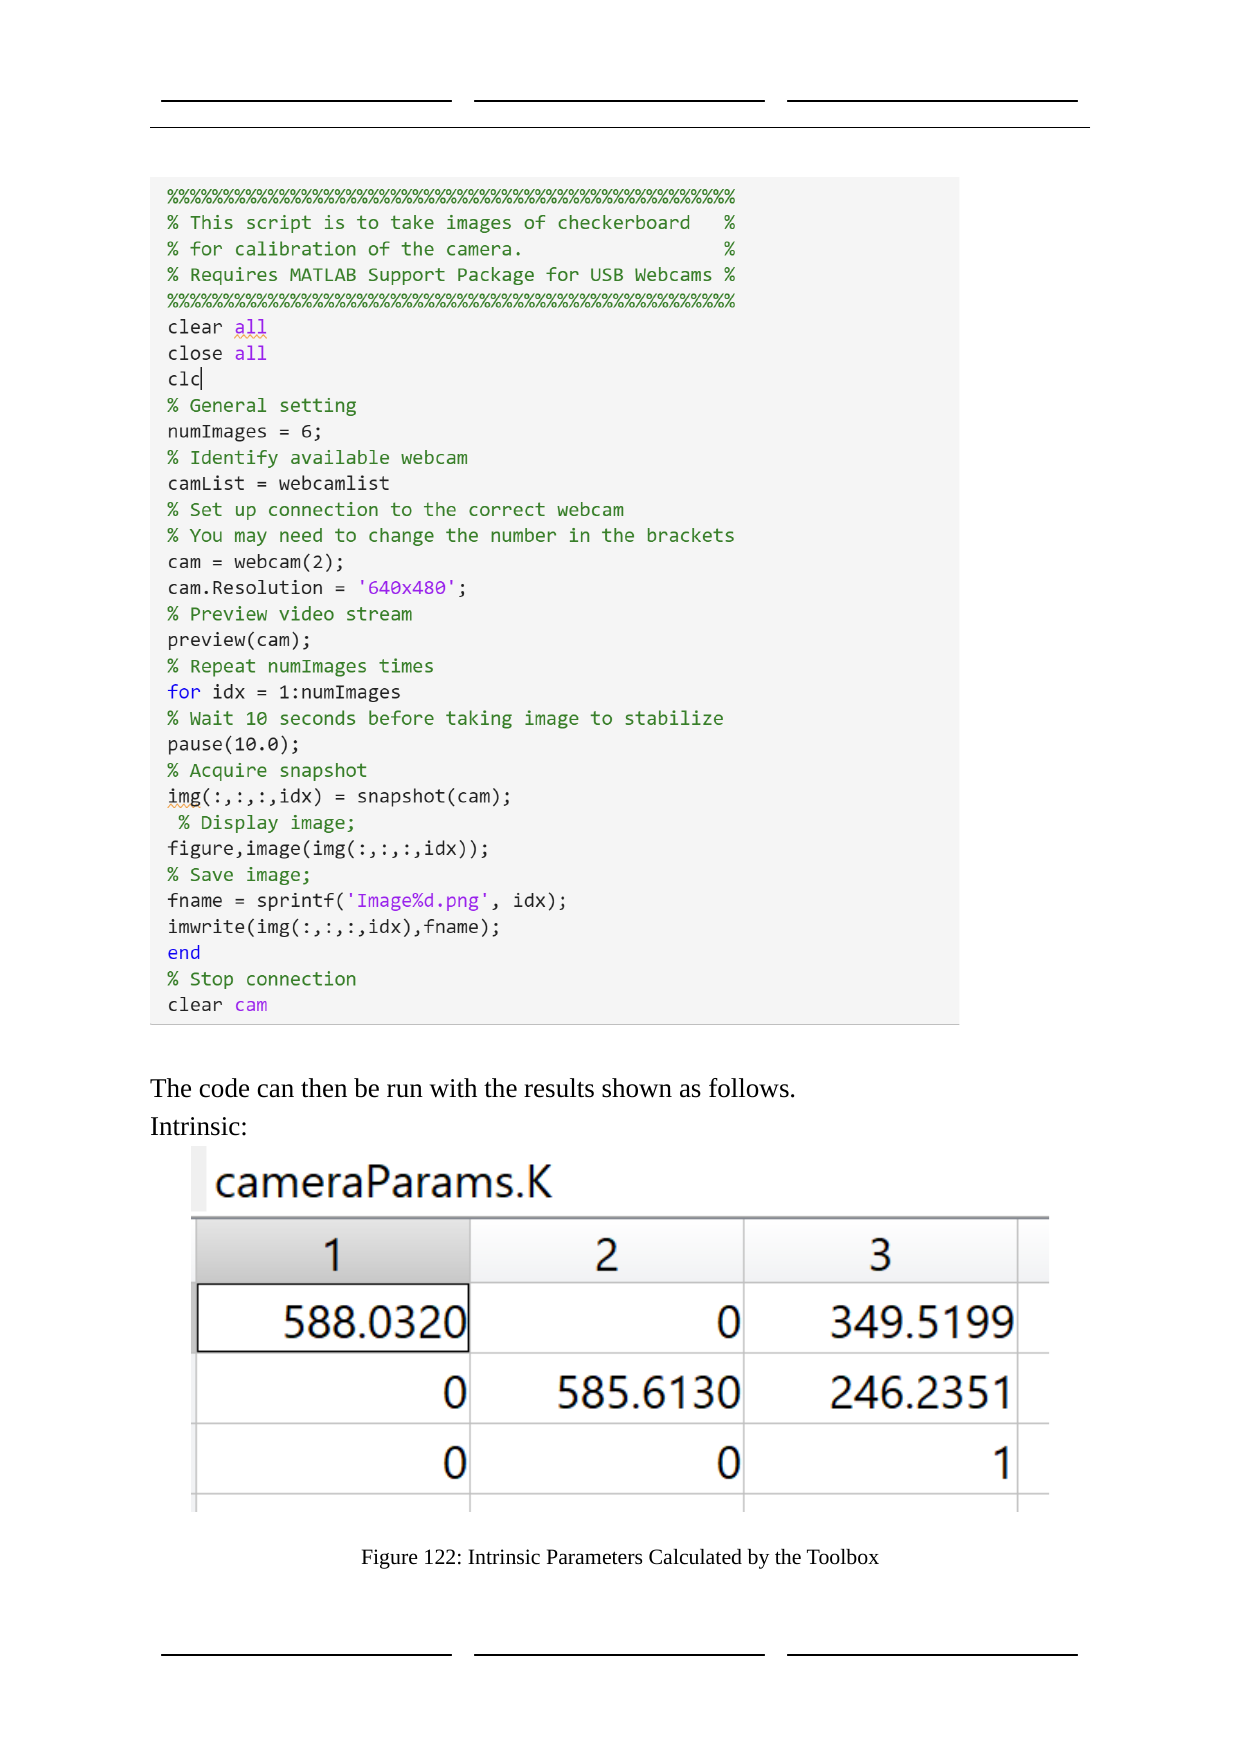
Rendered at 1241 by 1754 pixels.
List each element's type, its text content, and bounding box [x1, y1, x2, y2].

text The code can then be run with the results shown as follows. [150, 1072, 1090, 1104]
text Figure 122: Intrinsic Parameters Calculated by the Toolbox [150, 1540, 1090, 1573]
picture [191, 1146, 1050, 1512]
picture [150, 177, 960, 1025]
text Intrinsic: [150, 1109, 1090, 1142]
